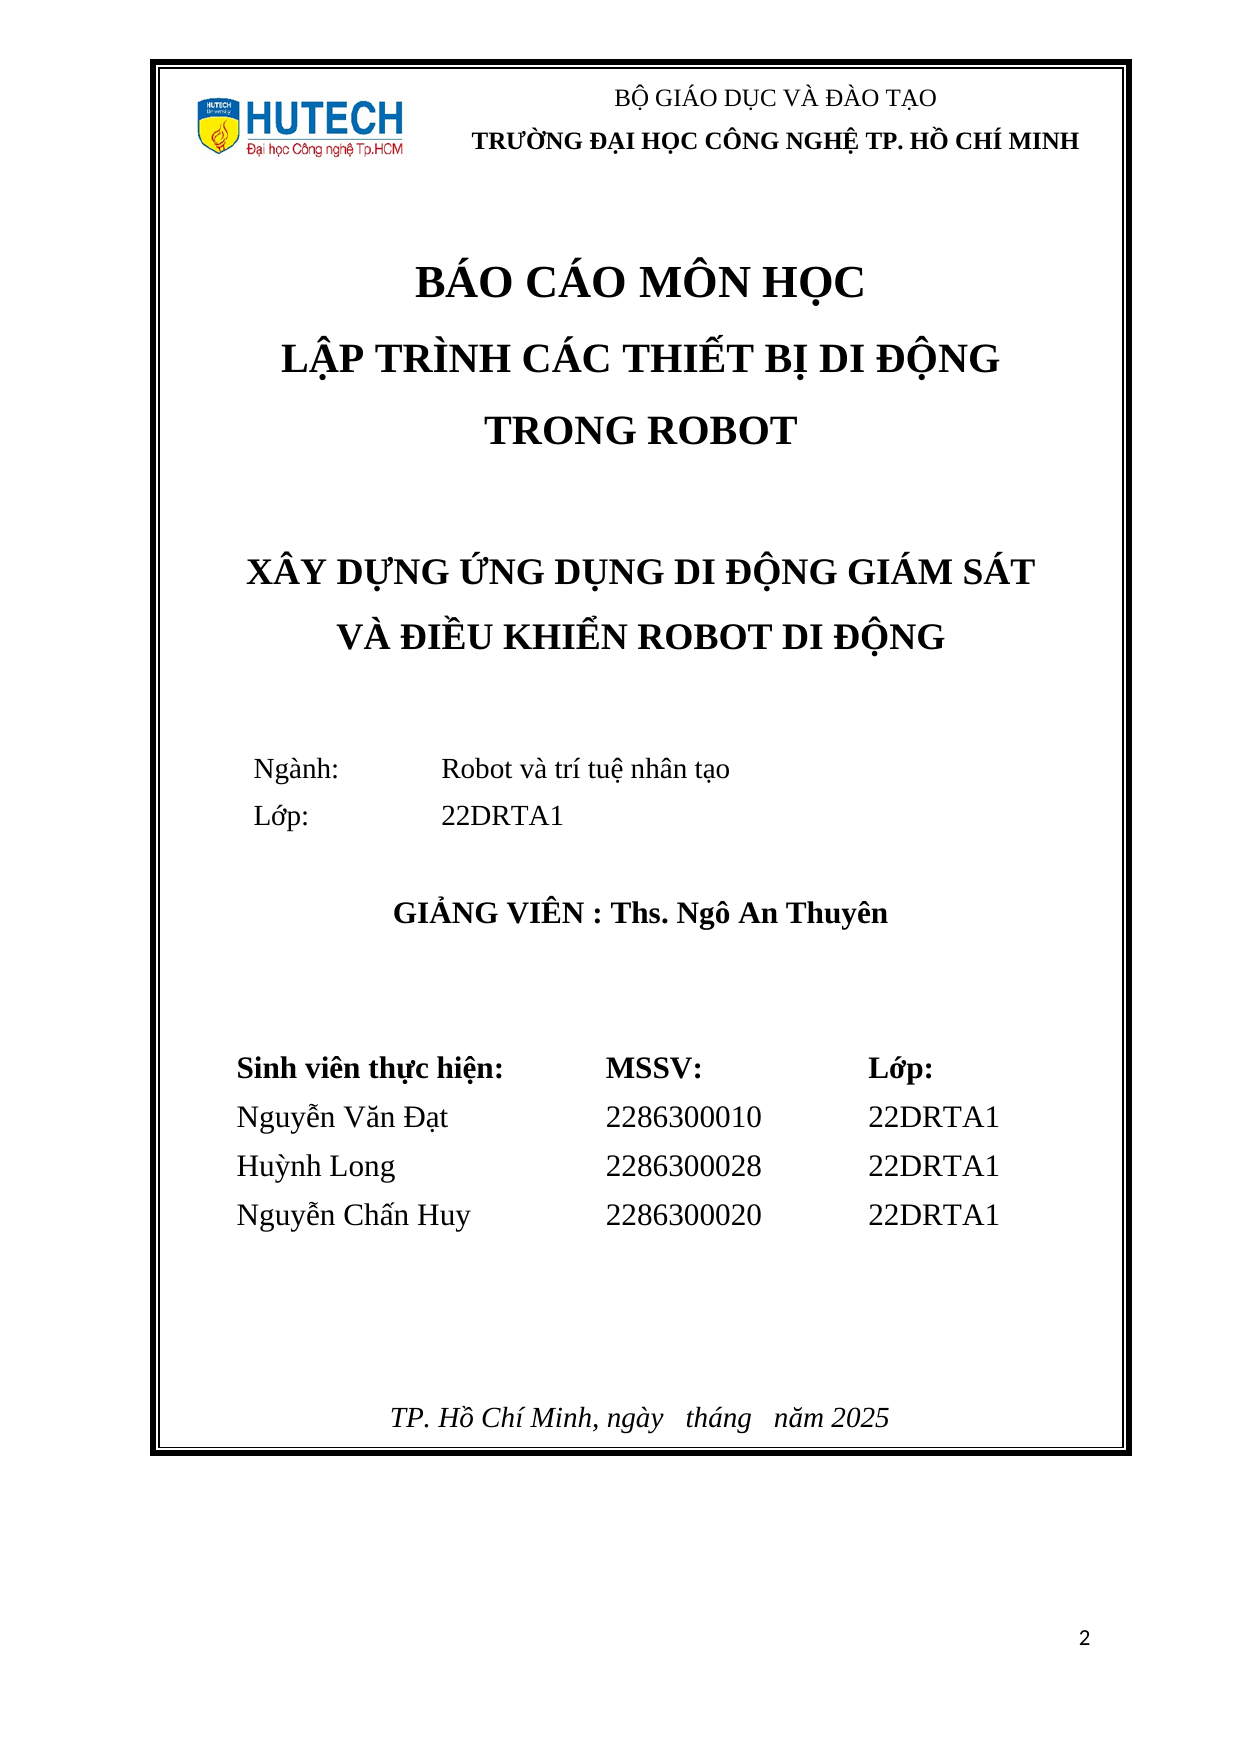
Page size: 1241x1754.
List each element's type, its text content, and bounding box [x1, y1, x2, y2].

picture [183, 85, 415, 172]
table_header BỘ GIÁO DỤC VÀ ĐÀO TẠO TRƯỜNG ĐẠI HỌC CÔNG NGHỆ TP. HỒ CHÍ MINH [424, 69, 1122, 183]
table_header [160, 69, 424, 183]
